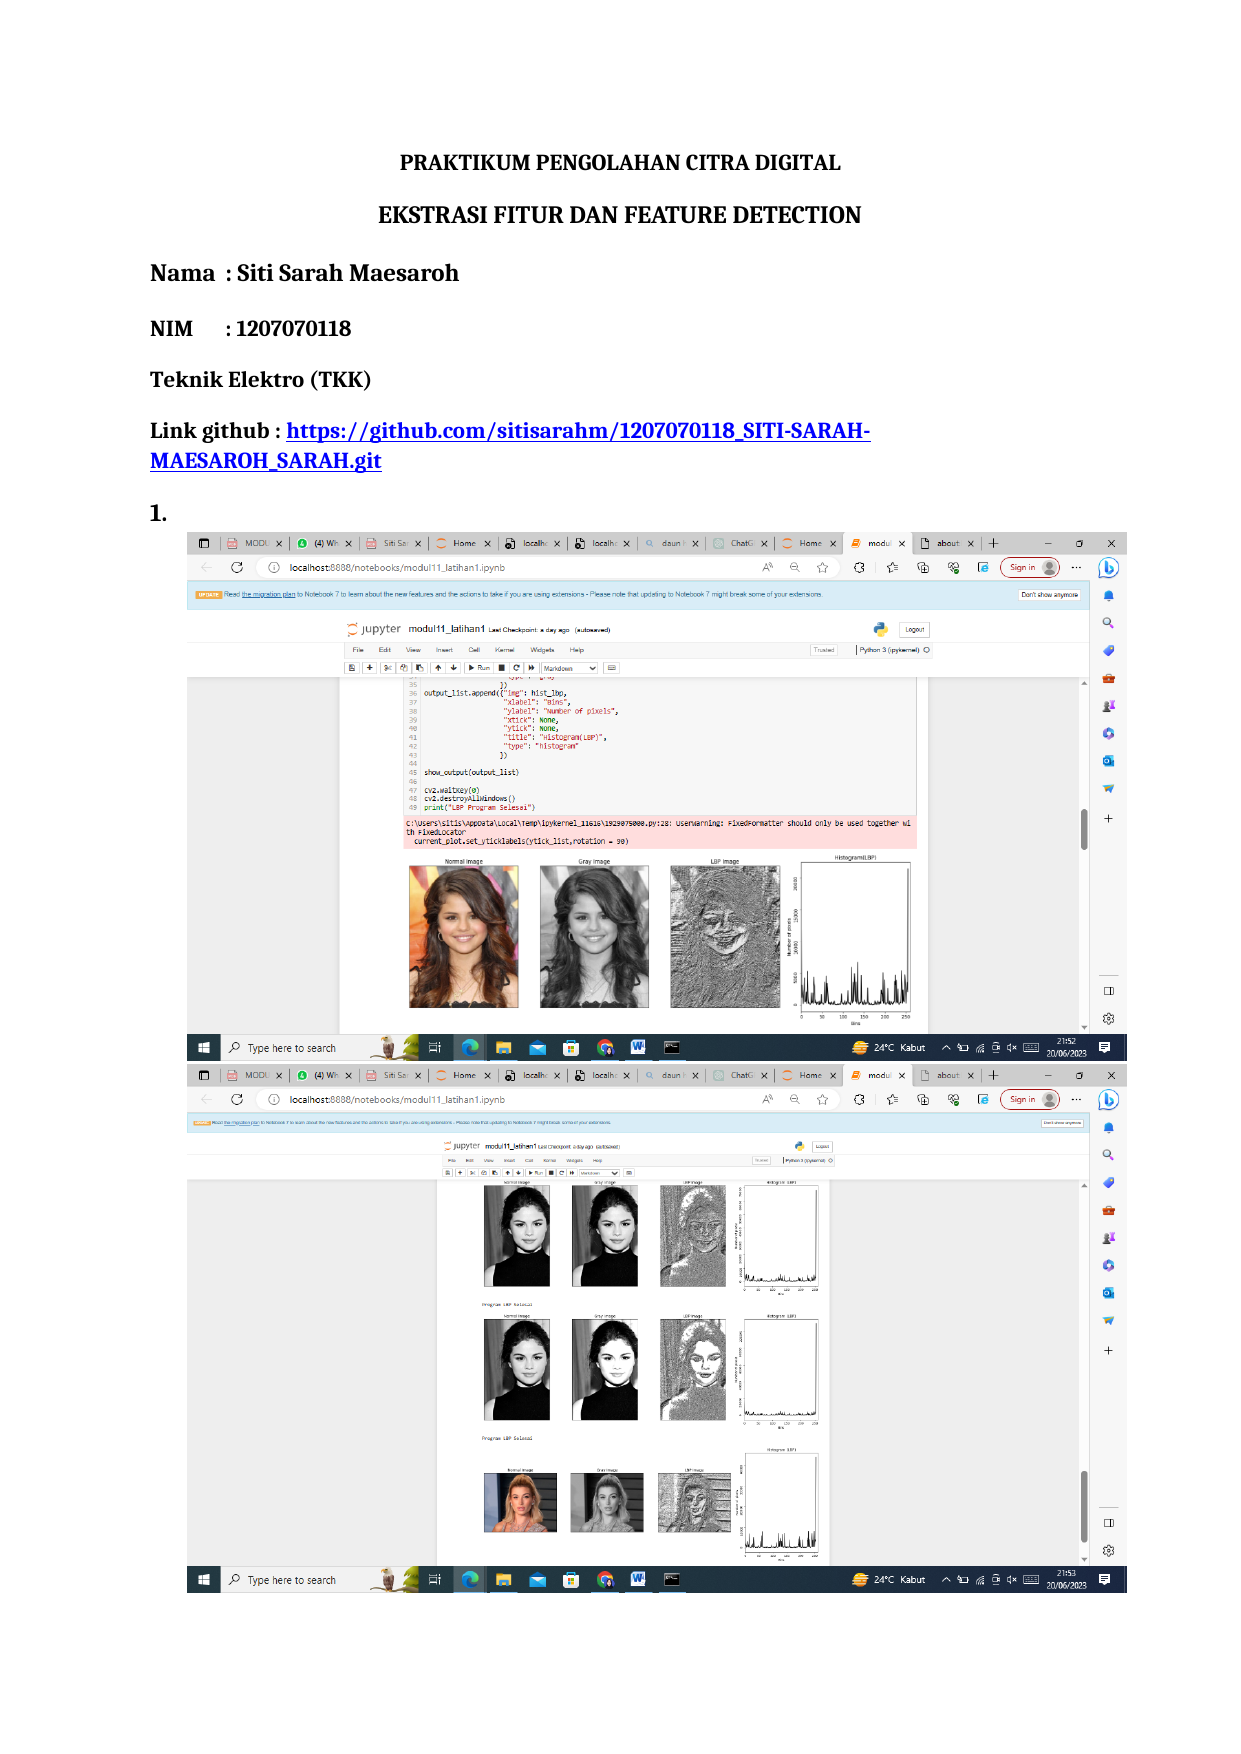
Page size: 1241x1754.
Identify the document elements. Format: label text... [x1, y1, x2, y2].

picture [187, 532, 1127, 1061]
text PRAKTIKUM PENGOLAHAN CITRA DIGITAL [150, 150, 1090, 176]
text Nama : Siti Sarah Maesaroh [150, 258, 1090, 287]
text Teknik Elektro (TKK) [150, 367, 1090, 393]
picture [187, 1064, 1127, 1593]
text NIM : 1207070118 [150, 316, 1090, 342]
text EKSTRASI FITUR DAN FEATURE DETECTION [150, 201, 1090, 230]
text Link github : https://github.com/sitisarahm/1207070118_SITI-SARAH-MAESAROH_SARAH.git [150, 418, 1090, 475]
